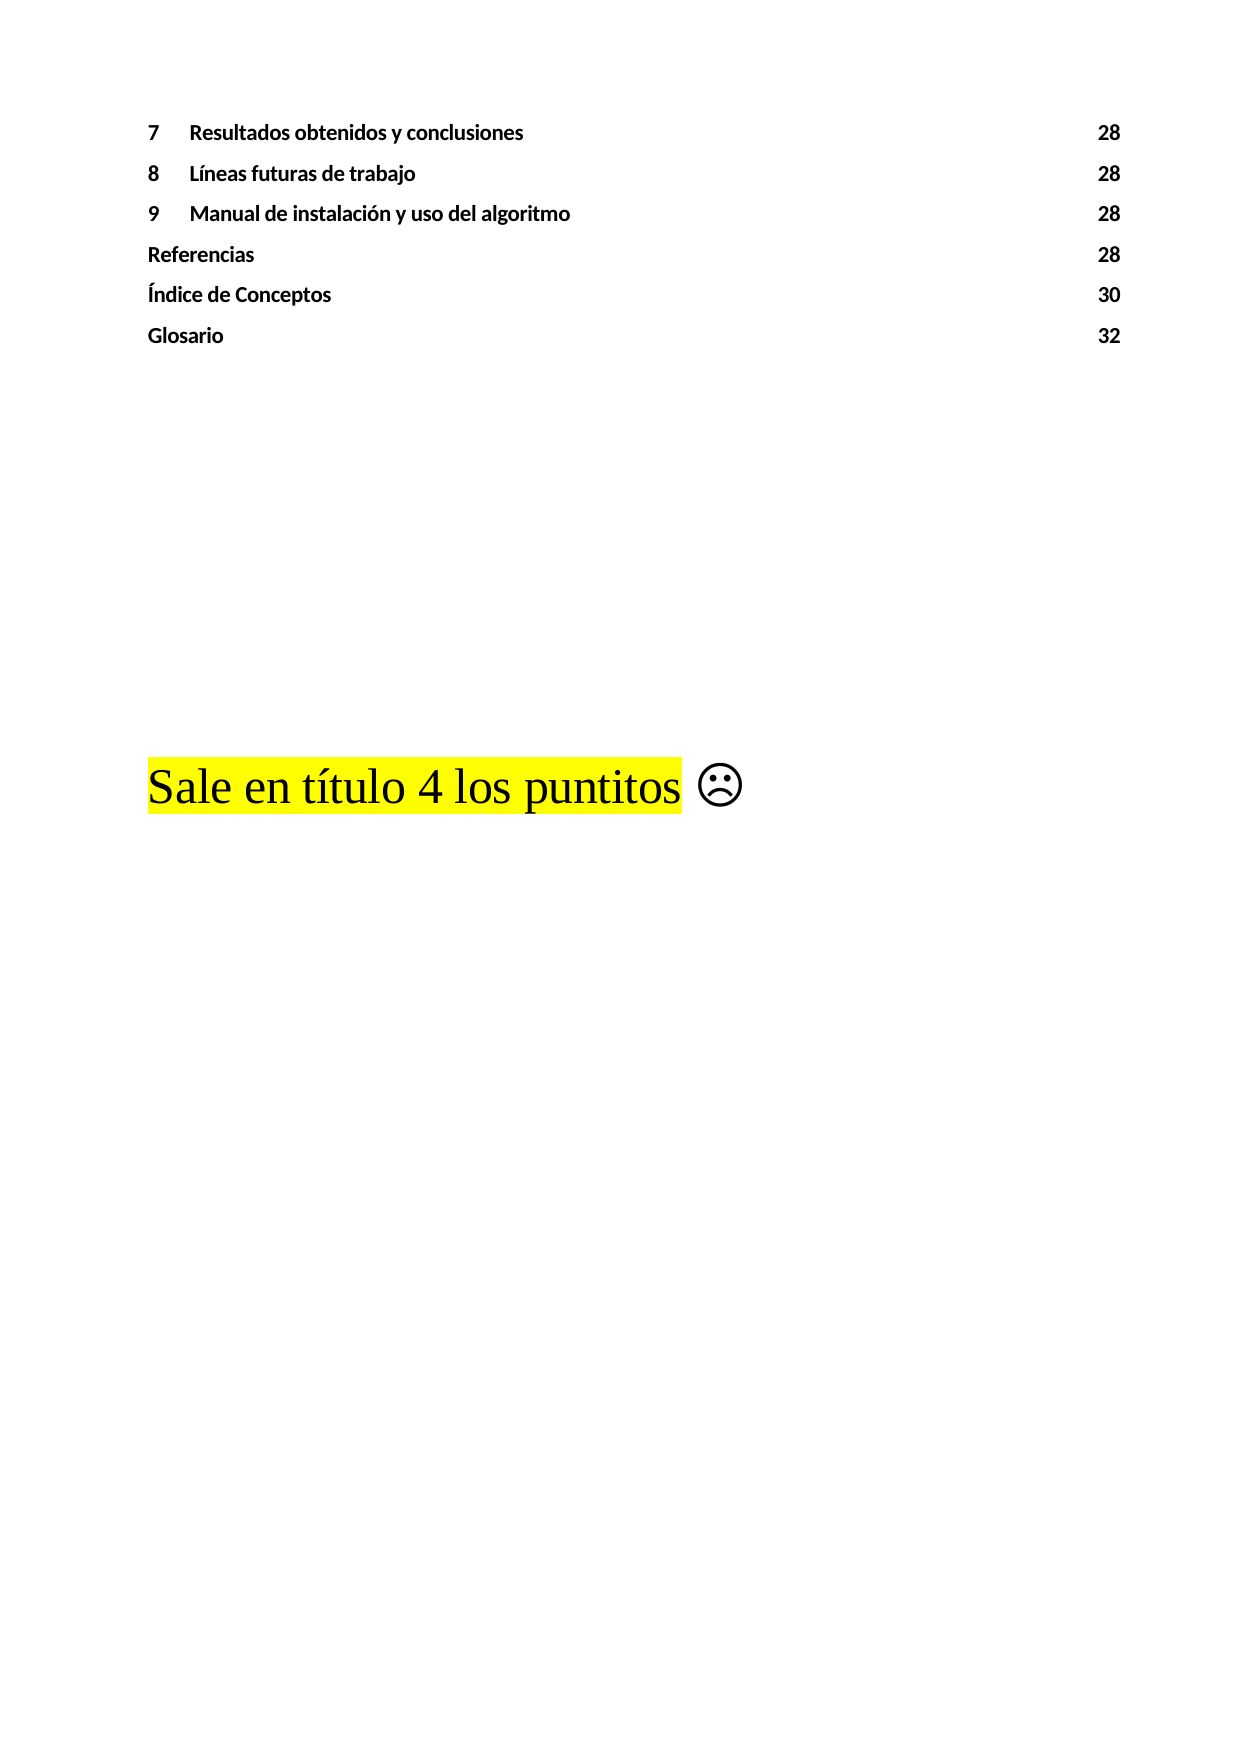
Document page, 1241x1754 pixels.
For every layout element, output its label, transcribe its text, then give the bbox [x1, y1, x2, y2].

text Glosario 32 [148, 321, 1122, 349]
text 8 Líneas futuras de trabajo 28 [148, 159, 1122, 187]
text Referencias 28 [148, 240, 1122, 268]
text 9 Manual de instalación y uso del algoritmo 28 [148, 199, 1122, 227]
text Índice de Conceptos 30 [148, 280, 1122, 308]
text 7 Resultados obtenidos y conclusiones 28 [148, 118, 1122, 146]
text Sale en título 4 los puntitos ☹ [148, 750, 1122, 818]
